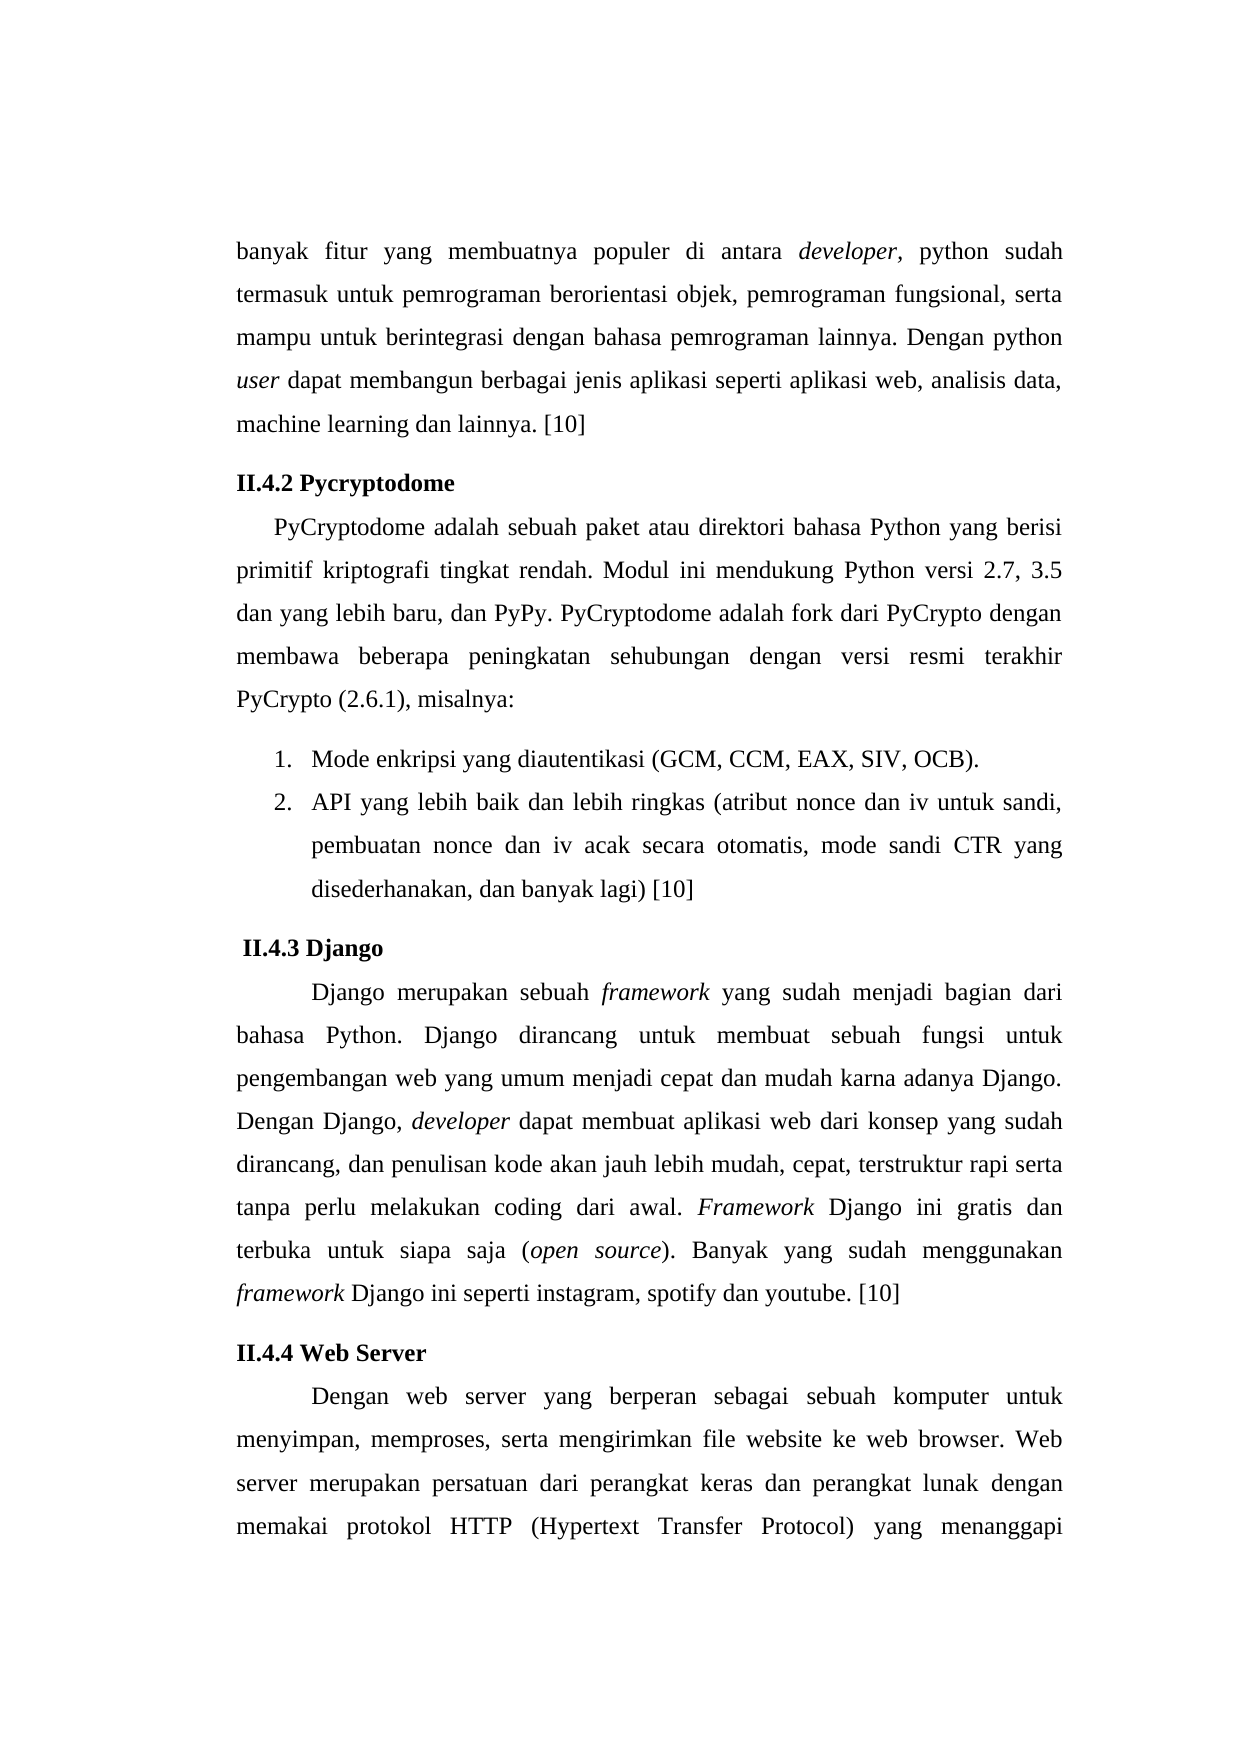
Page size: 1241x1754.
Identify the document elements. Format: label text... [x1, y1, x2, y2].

subtitle II.4.3 Django [236, 933, 1063, 962]
text PyCryptodome adalah sebuah paket atau direktori bahasa Python yang berisi primitif kriptografi tingkat rendah. Modul ini mendukung Python versi 2.7, 3.5 dan yang lebih baru, dan PyPy. PyCryptodome adalah fork dari PyCrypto dengan membawa beberapa peningkatan sehubungan dengan versi resmi terakhir PyCrypto (2.6.1), misalnya: [236, 512, 1063, 713]
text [236, 236, 1063, 437]
subtitle II.4.4 Web Server [236, 1338, 1063, 1367]
subtitle II.4.2 Pycryptodome [236, 468, 1063, 497]
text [236, 1381, 1063, 1539]
list API yang lebih baik dan lebih ringkas (atribut nonce dan iv untuk sandi, pembuatan nonce dan iv acak secara otomatis, mode sandi CTR yang disederhanakan, dan banyak lagi) [274, 787, 1063, 902]
text Django merupakan sebuah framework yang sudah menjadi bagian dari bahasa Python. Django dirancang untuk membuat sebuah fungsi untuk pengembangan web yang umum menjadi cepat dan mudah karna adanya Django. Dengan Django, developer dapat membuat aplikasi web dari konsep yang sudah dirancang, dan penulisan kode akan jauh lebih mudah, cepat, terstruktur rapi serta tanpa perlu melakukan coding dari awal. Framework Django ini gratis dan terbuka untuk siapa saja (open source). Banyak yang sudah menggunakan framework Django ini seperti instagram, spotify dan youtube. [236, 977, 1063, 1307]
list Mode enkripsi yang diautentikasi (GCM, CCM, EAX, SIV, OCB). [274, 744, 1063, 773]
